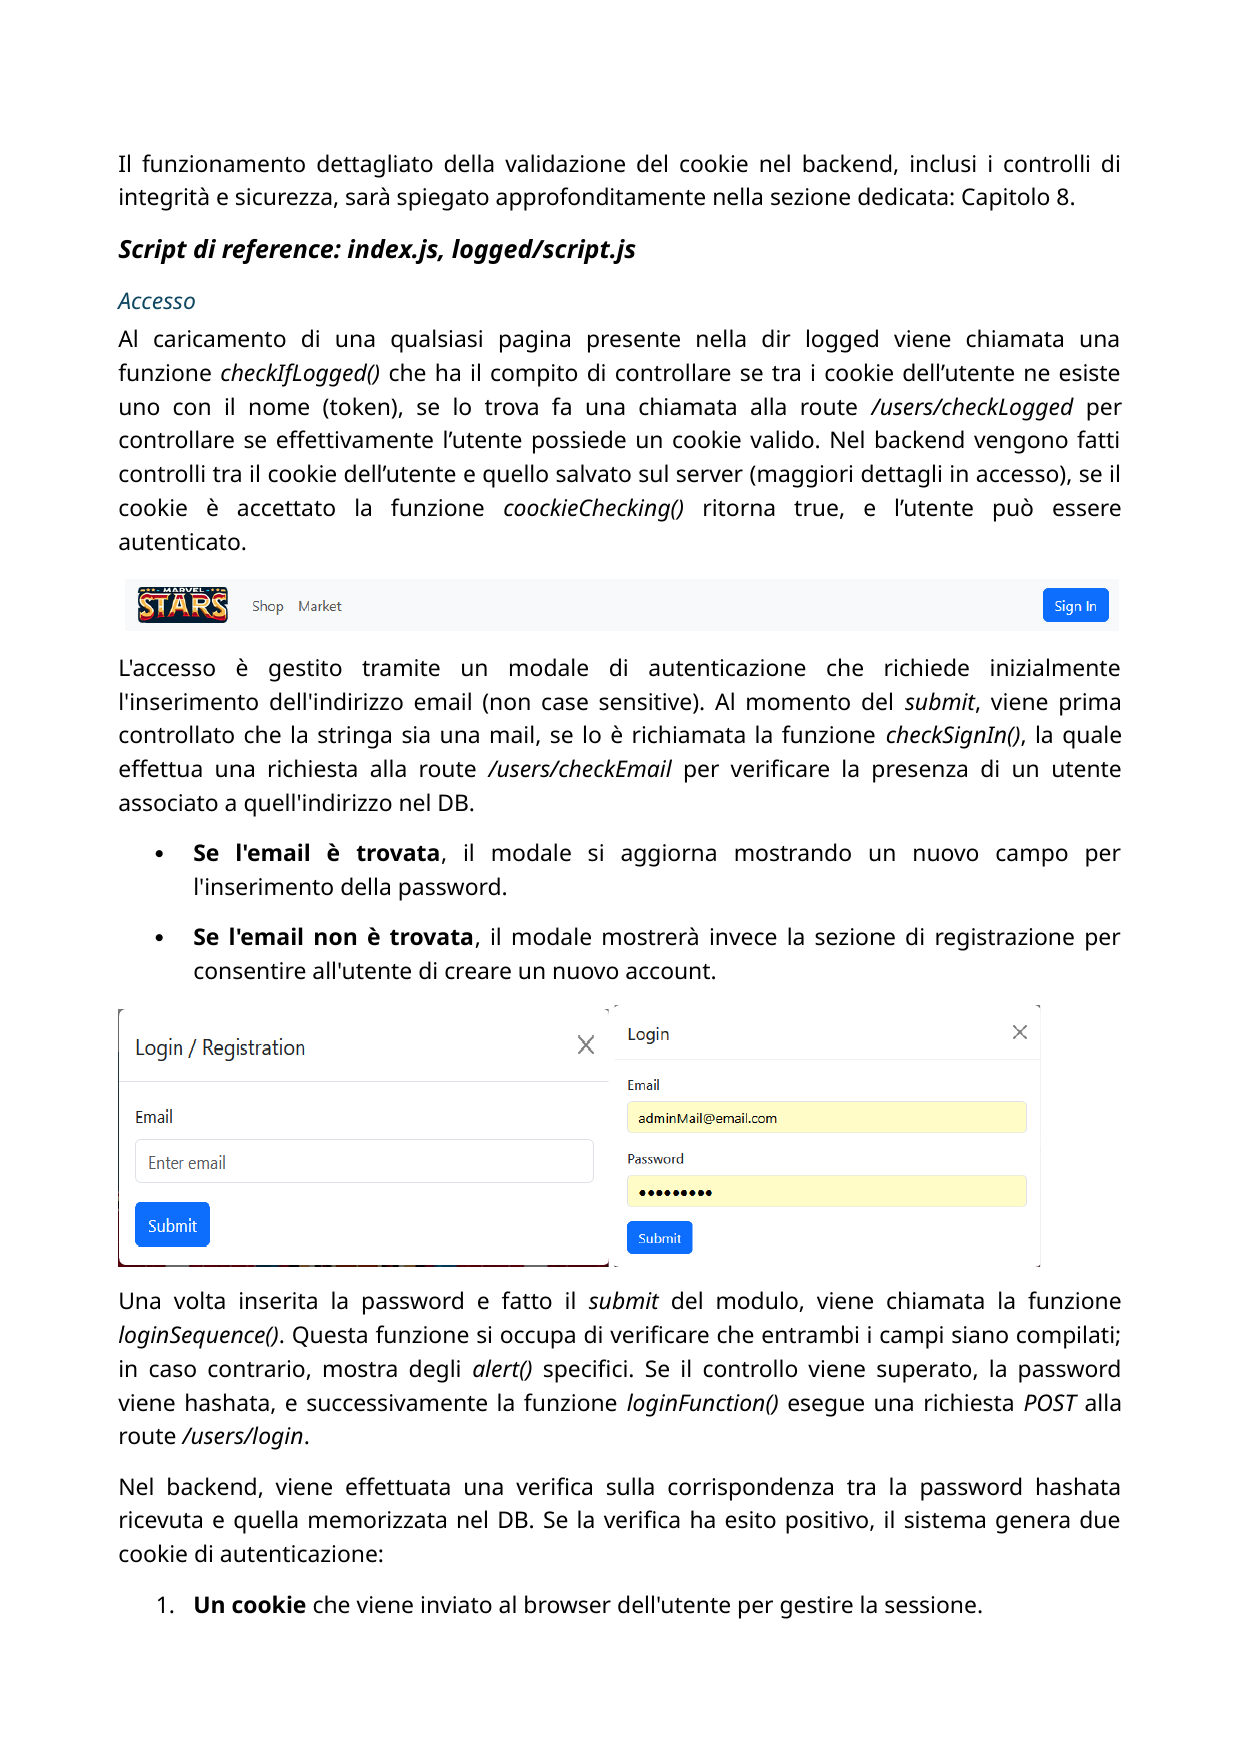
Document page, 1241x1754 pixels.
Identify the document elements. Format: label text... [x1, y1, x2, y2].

text L'accesso è gestito tramite un modale di autenticazione che richiede inizialmente l'inserimento dell'indirizzo email (non case sensitive). Al momento del submit, viene prima controllato che la stringa sia una mail, se lo è richiamata la funzione checkSignIn(), la quale effettua una richiesta alla route /users/checkEmail per verificare la presenza di un utente associato a quell'indirizzo nel DB. [118, 652, 1122, 818]
list Un cookie che viene inviato al browser dell'utente per gestire la sessione. [156, 1589, 1122, 1620]
picture [614, 1005, 1041, 1267]
subtitle Accesso [118, 285, 1122, 316]
picture [118, 1009, 609, 1267]
list Se l'email è trovata, il modale si aggiorna mostrando un nuovo campo per l'inserimento della password. [156, 837, 1122, 902]
text Una volta inserita la password e fatto il submit del modulo, viene chiamata la funzione loginSequence(). Questa funzione si occupa di verificare che entrambi i campi siano compilati; in caso contrario, mostra degli alert() specifici. Se il controllo viene superato, la password viene hashata, e successivamente la funzione loginFunction() esegue una richiesta POST alla route /users/login. [118, 1285, 1122, 1452]
text Script di reference: index.js, logged/script.js [118, 232, 1122, 266]
text Il funzionamento dettagliato della validazione del cookie nel backend, inclusi i controlli di integrità e sicurezza, sarà spiegato approfonditamente nella sezione dedicata: Capitolo 8. [118, 148, 1122, 213]
text Al caricamento di una qualsiasi pagina presente nella dir logged viene chiamata una funzione checkIfLogged() che ha il compito di controllare se tra i cookie dell’utente ne esiste uno con il nome (token), se lo trova fa una chiamata alla route /users/checkLogged per controllare se effettivamente l’utente possiede un cookie valido. Nel backend vengono fatti controlli tra il cookie dell’utente e quello salvato sul server (maggiori dettagli in accesso), se il cookie è accettato la funzione coockieChecking() ritorna true, e l’utente può essere autenticato. [118, 323, 1122, 557]
list Se l'email non è trovata, il modale mostrerà invece la sezione di registrazione per consentire all'utente di creare un nuovo account. [156, 921, 1122, 986]
picture [118, 576, 1123, 633]
text Nel backend, viene effettuata una verifica sulla corrispondenza tra la password hashata ricevuta e quella memorizzata nel DB. Se la verifica ha esito positivo, il sistema genera due cookie di autenticazione: [118, 1471, 1122, 1569]
